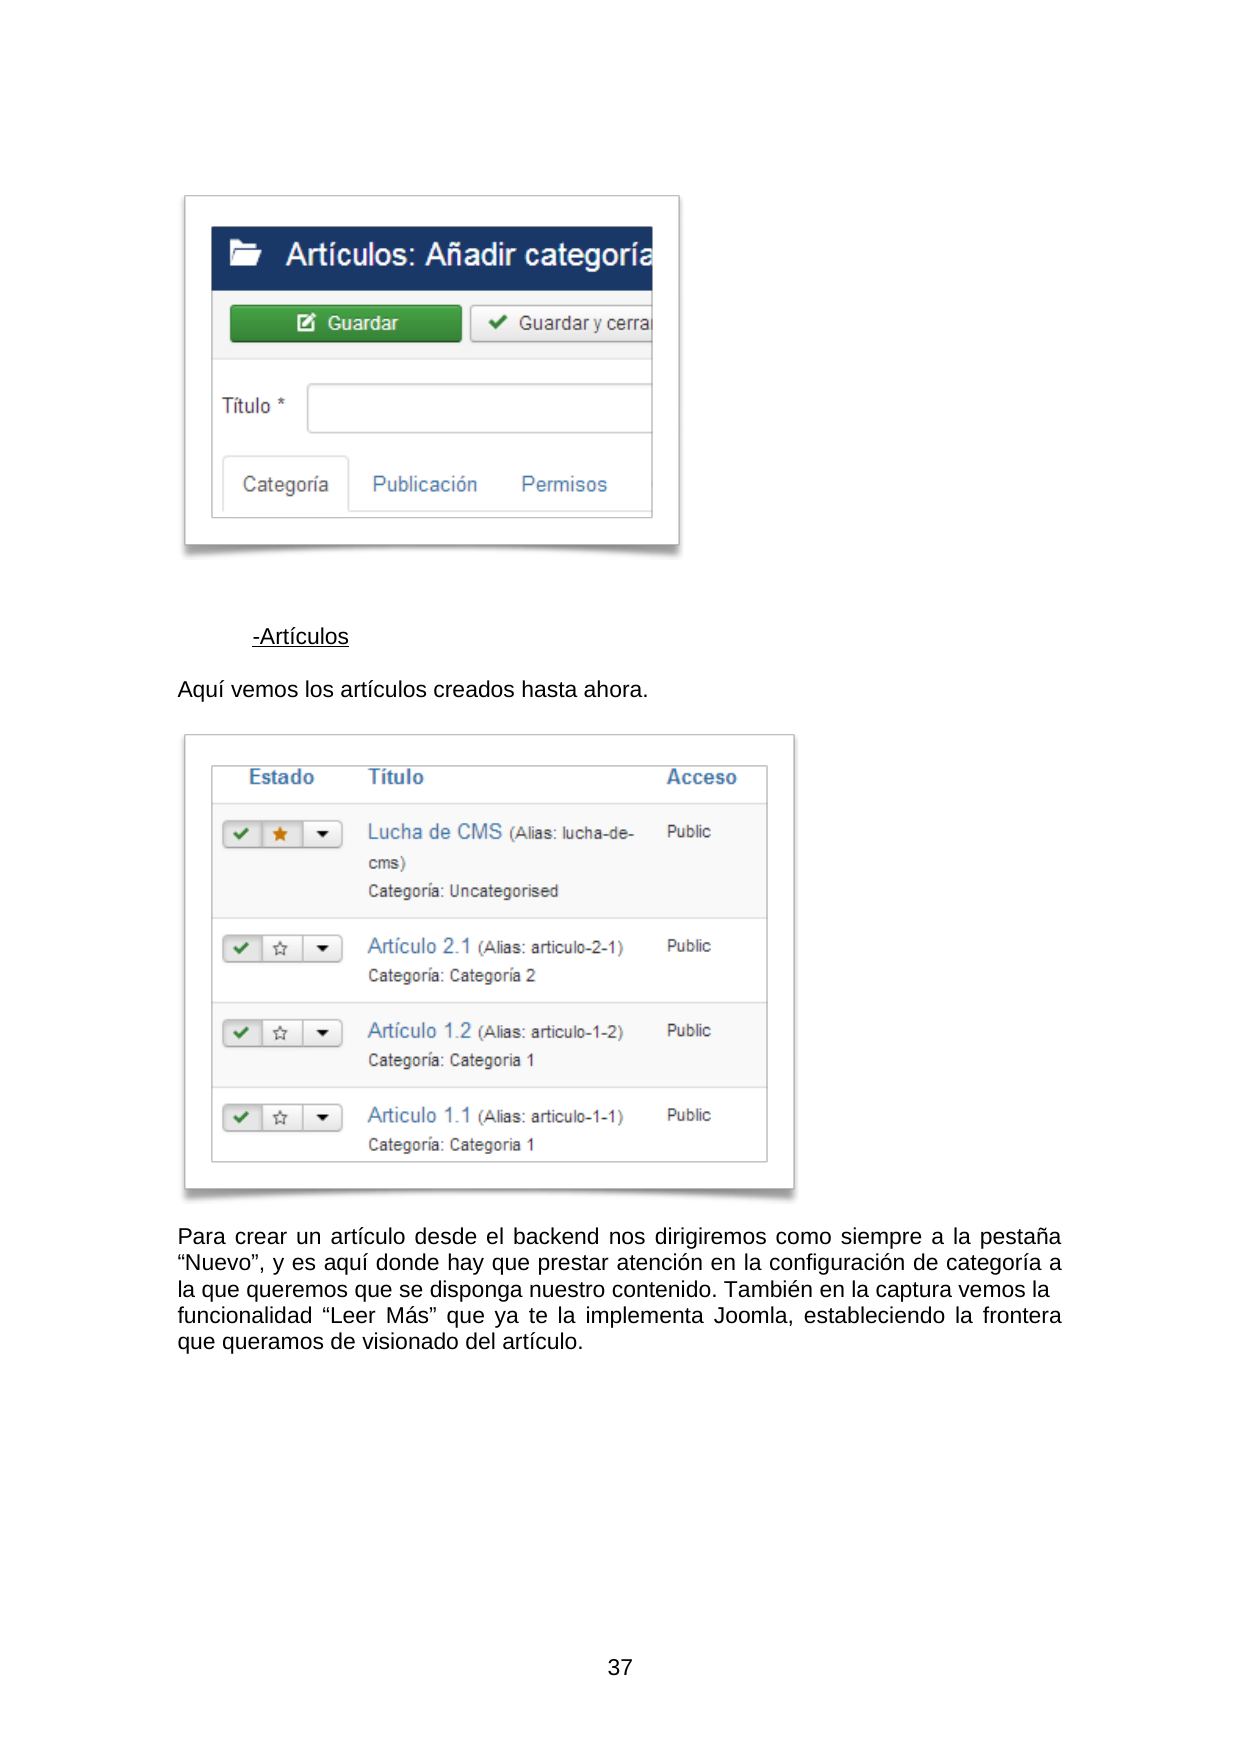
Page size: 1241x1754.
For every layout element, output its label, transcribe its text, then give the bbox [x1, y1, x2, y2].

picture [177, 731, 805, 1204]
text Aquí vemos los artículos creados hasta ahora. [177, 676, 1063, 702]
text -Artículos [177, 623, 1063, 650]
text Para crear un artículo desde el backend nos dirigiremos como siempre a la pestaña “Nuevo”, y es aquí donde hay que prestar atención en la configuración de categoría a la que queremos que se disponga nuestro contenido. También en la captura vemos la [177, 1223, 1063, 1302]
picture [177, 192, 688, 560]
text funcionalidad “Leer Más” que ya te la implementa Joomla, estableciendo la frontera que queramos de visionado del artículo. [177, 1302, 1063, 1355]
